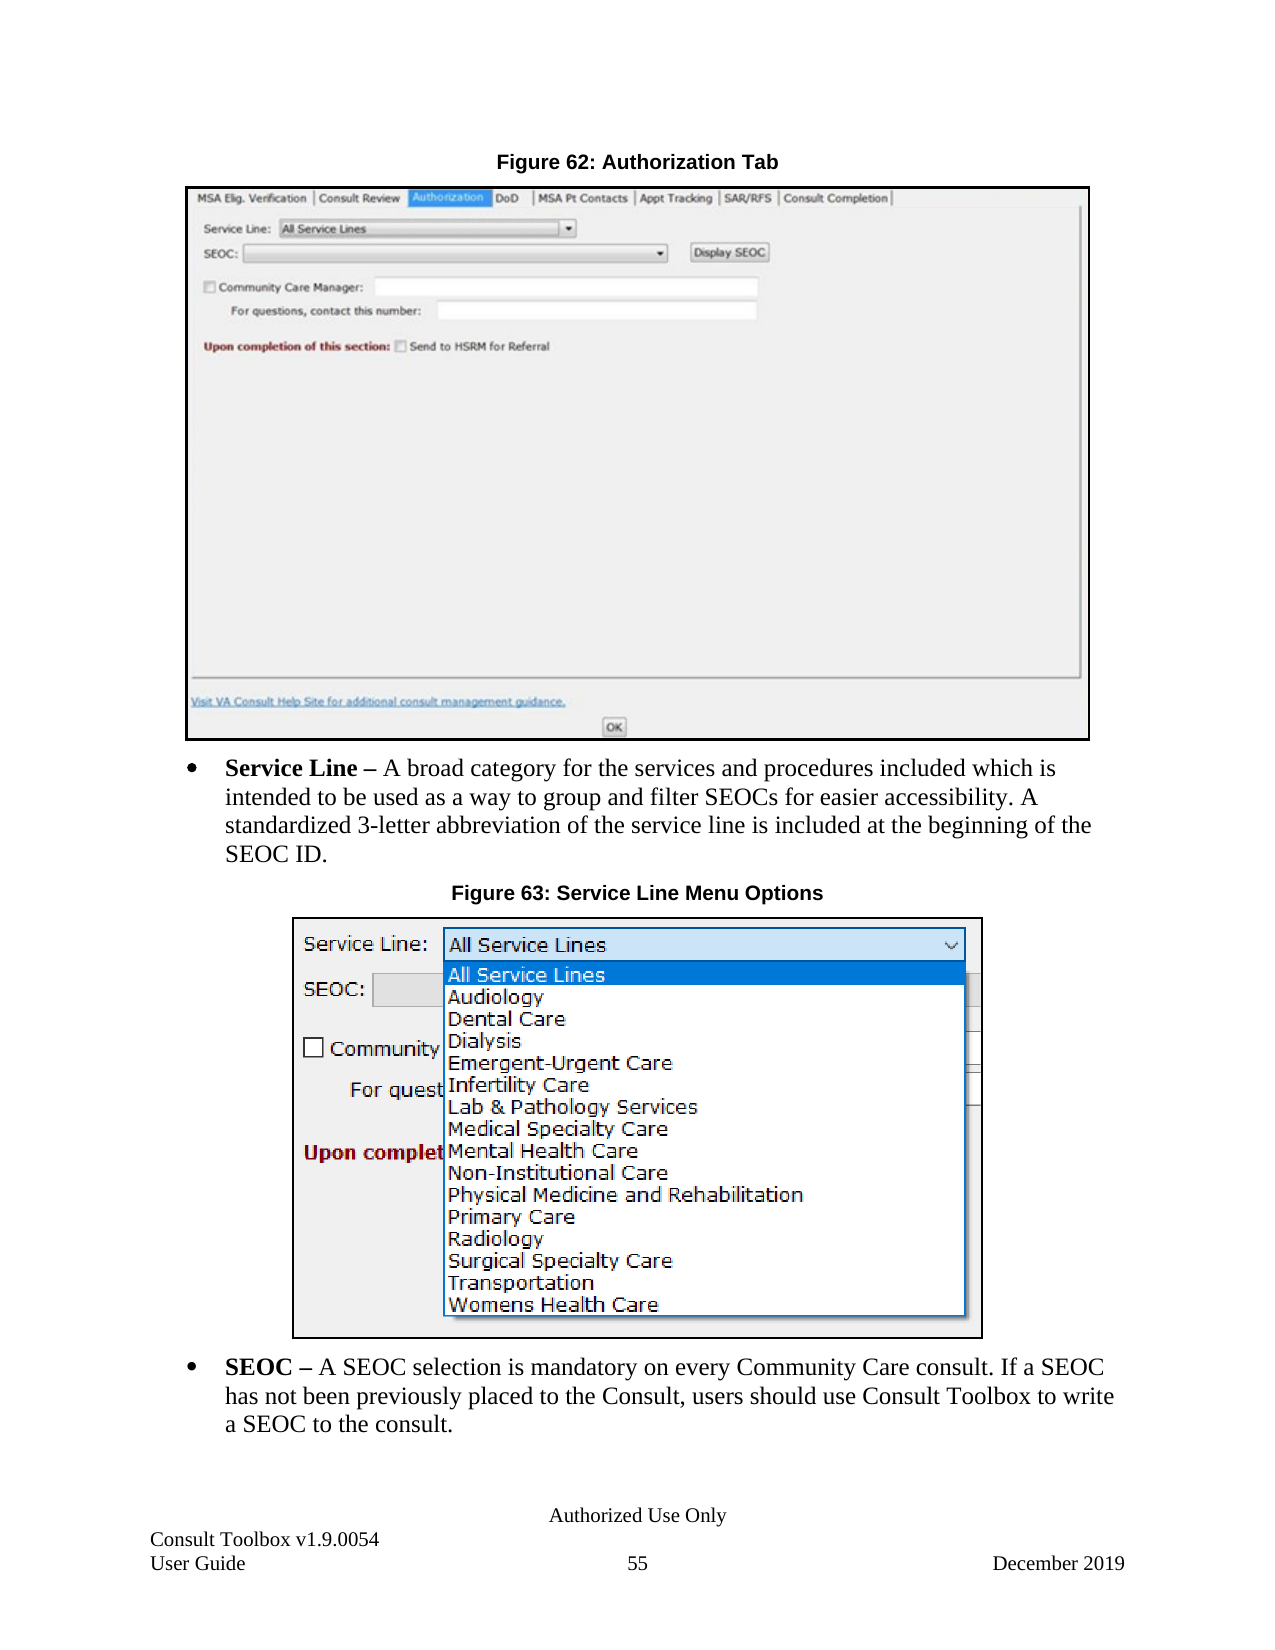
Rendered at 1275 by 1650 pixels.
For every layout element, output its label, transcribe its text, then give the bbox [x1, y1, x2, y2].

text Figure 62: Authorization Tab [150, 150, 1125, 174]
text SEOC – A SEOC selection is mandatory on every Community Care consult. If a SEOC has not been previously placed to the Consult, users should use Consult Toolbox to write a SEOC to the consult. [187, 1352, 1125, 1438]
picture [294, 919, 981, 1337]
text Service Line – A broad category for the services and procedures included which is intended to be used as a way to group and filter SEOCs for easier accessibility. A standardized 3-letter abbreviation of the service line is included at the beginning of the SEOC ID. [187, 753, 1125, 868]
picture [188, 189, 1088, 738]
text Figure 63: Service Line Menu Options [150, 881, 1125, 904]
